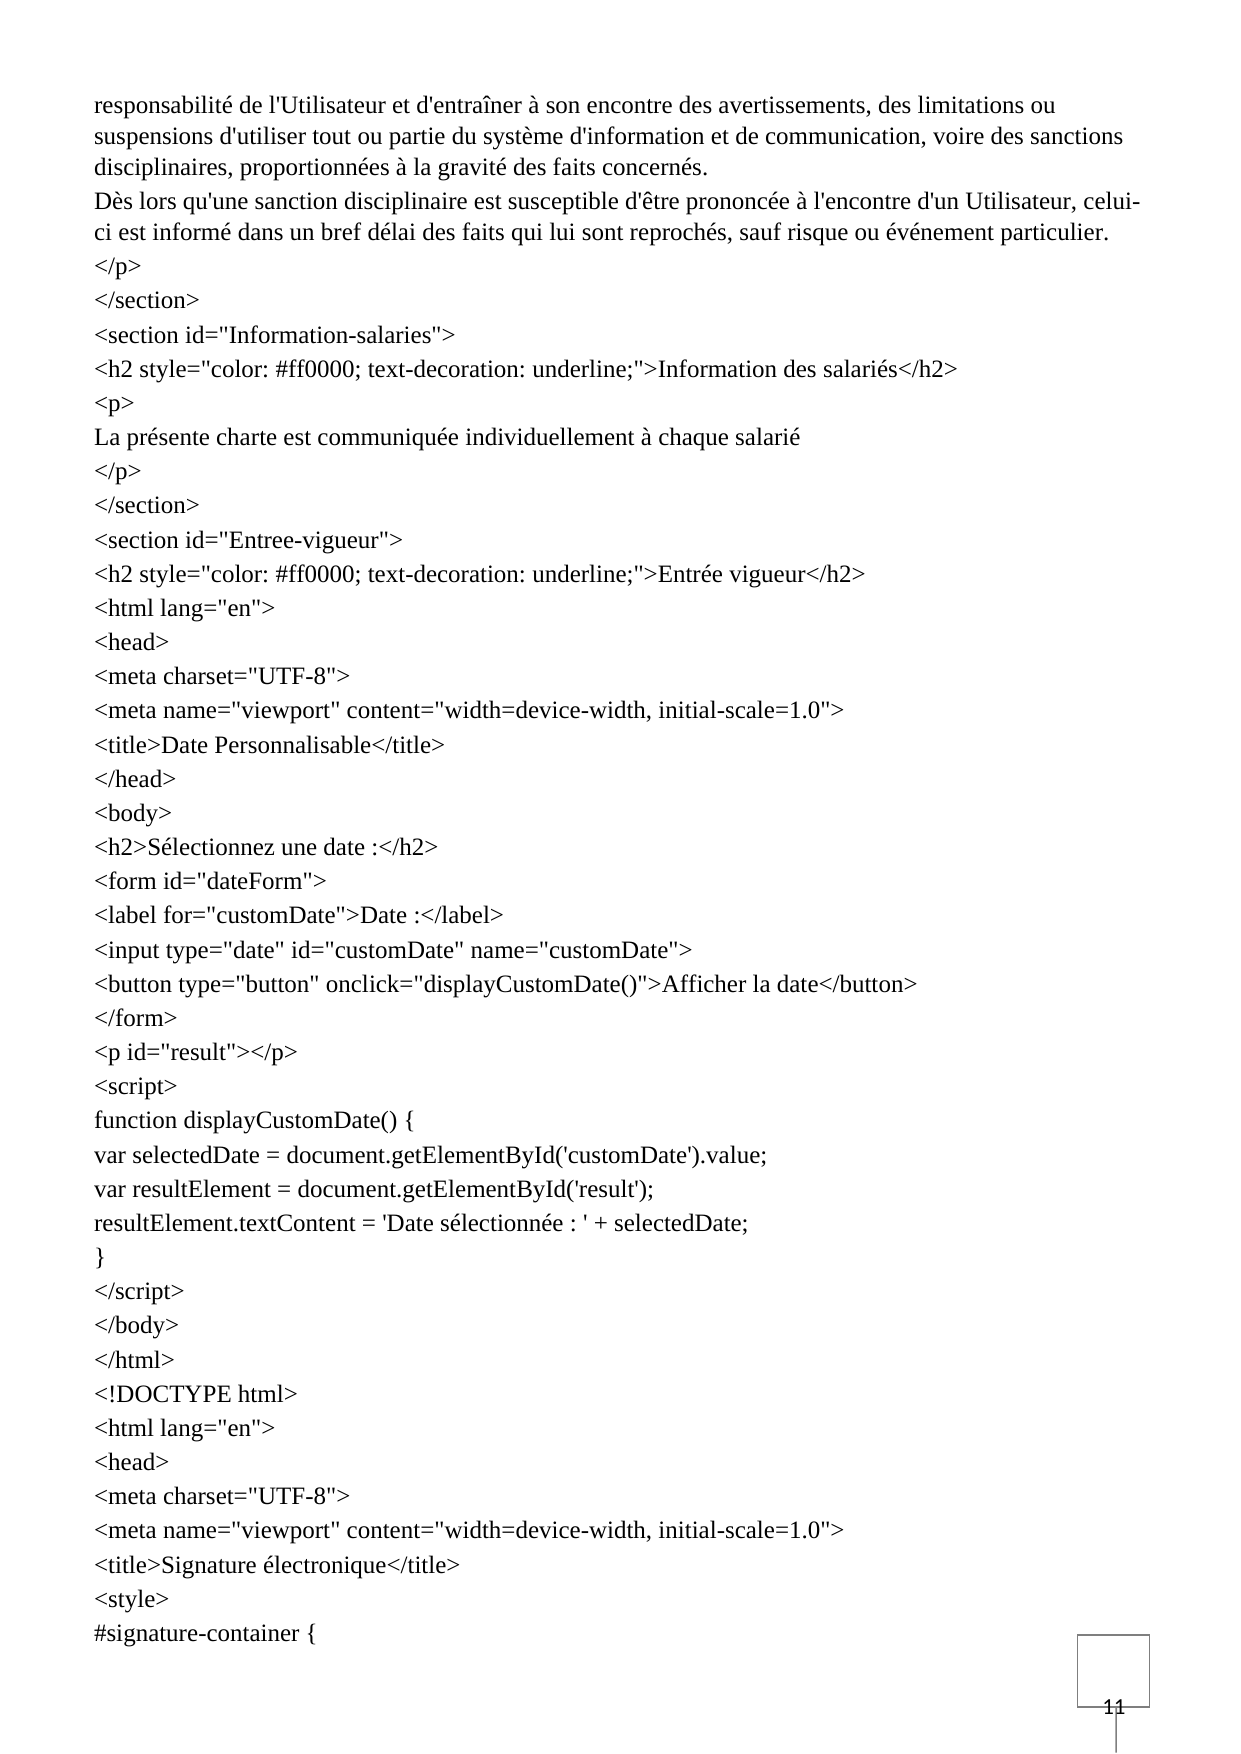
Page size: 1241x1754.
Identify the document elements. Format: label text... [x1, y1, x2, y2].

table_cell var resultElement = document.getElementById('result'); [92, 1172, 1152, 1206]
table_cell <p id="result"></p> [92, 1036, 1152, 1070]
table_cell <script> [92, 1070, 1152, 1104]
table_cell Dès lors qu'une sanction disciplinaire est susceptible d'être prononcée à l'encontre d'un Utilisateur, celui-ci est informé dans un bref délai des faits qui lui sont reprochés, sauf risque ou événement particulier. [92, 185, 1152, 250]
table_cell <html lang="en"> [92, 591, 1152, 626]
table_cell <head> [92, 626, 1152, 660]
table_cell <html lang="en"> [92, 1411, 1152, 1446]
table_cell <button type="button" onclick="displayCustomDate()">Afficher la date</button> [92, 967, 1152, 1001]
table_cell <p> [92, 386, 1152, 421]
table_cell <h2 style="color: #ff0000; text-decoration: underline;">Information des salariés</h2> [92, 352, 1152, 386]
table_cell <form id="dateForm"> [92, 865, 1152, 899]
table_cell </html> [92, 1343, 1152, 1377]
table_cell </p> [92, 455, 1152, 489]
table_cell resultElement.textContent = 'Date sélectionnée : ' + selectedDate; [92, 1206, 1152, 1241]
table_cell <meta name="viewport" content="width=device-width, initial-scale=1.0"> [92, 694, 1152, 728]
table_cell <label for="customDate">Date :</label> [92, 899, 1152, 933]
table_cell <meta charset="UTF-8"> [92, 660, 1152, 694]
table_cell </body> [92, 1309, 1152, 1343]
table_cell <title>Signature électronique</title> [92, 1548, 1152, 1582]
table_cell La présente charte est communiquée individuellement à chaque salarié [92, 421, 1152, 455]
table_cell </head> [92, 762, 1152, 796]
table_cell </section> [92, 489, 1152, 523]
table_cell </p> [92, 250, 1152, 284]
table_cell </form> [92, 1001, 1152, 1036]
table_cell <title>Date Personnalisable</title> [92, 728, 1152, 762]
table_cell var selectedDate = document.getElementById('customDate').value; [92, 1138, 1152, 1172]
table_cell </script> [92, 1275, 1152, 1309]
table_cell function displayCustomDate() { [92, 1104, 1152, 1138]
table_cell <h2>Sélectionnez une date :</h2> [92, 831, 1152, 865]
table_cell } [92, 1241, 1152, 1275]
table_cell <section id="Information-salaries"> [92, 318, 1152, 352]
table_cell </section> [92, 284, 1152, 318]
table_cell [92, 89, 1152, 185]
table_cell <meta charset="UTF-8"> [92, 1480, 1152, 1514]
table_cell <style> [92, 1582, 1152, 1616]
table_cell <input type="date" id="customDate" name="customDate"> [92, 933, 1152, 967]
table_cell <h2 style="color: #ff0000; text-decoration: underline;">Entrée vigueur</h2> [92, 557, 1152, 591]
table_cell <section id="Entree-vigueur"> [92, 523, 1152, 557]
table_cell #signature-container { [92, 1616, 1152, 1651]
table_cell <head> [92, 1446, 1152, 1480]
table_cell <body> [92, 796, 1152, 831]
table_cell <!DOCTYPE html> [92, 1377, 1152, 1411]
table_cell <meta name="viewport" content="width=device-width, initial-scale=1.0"> [92, 1514, 1152, 1548]
